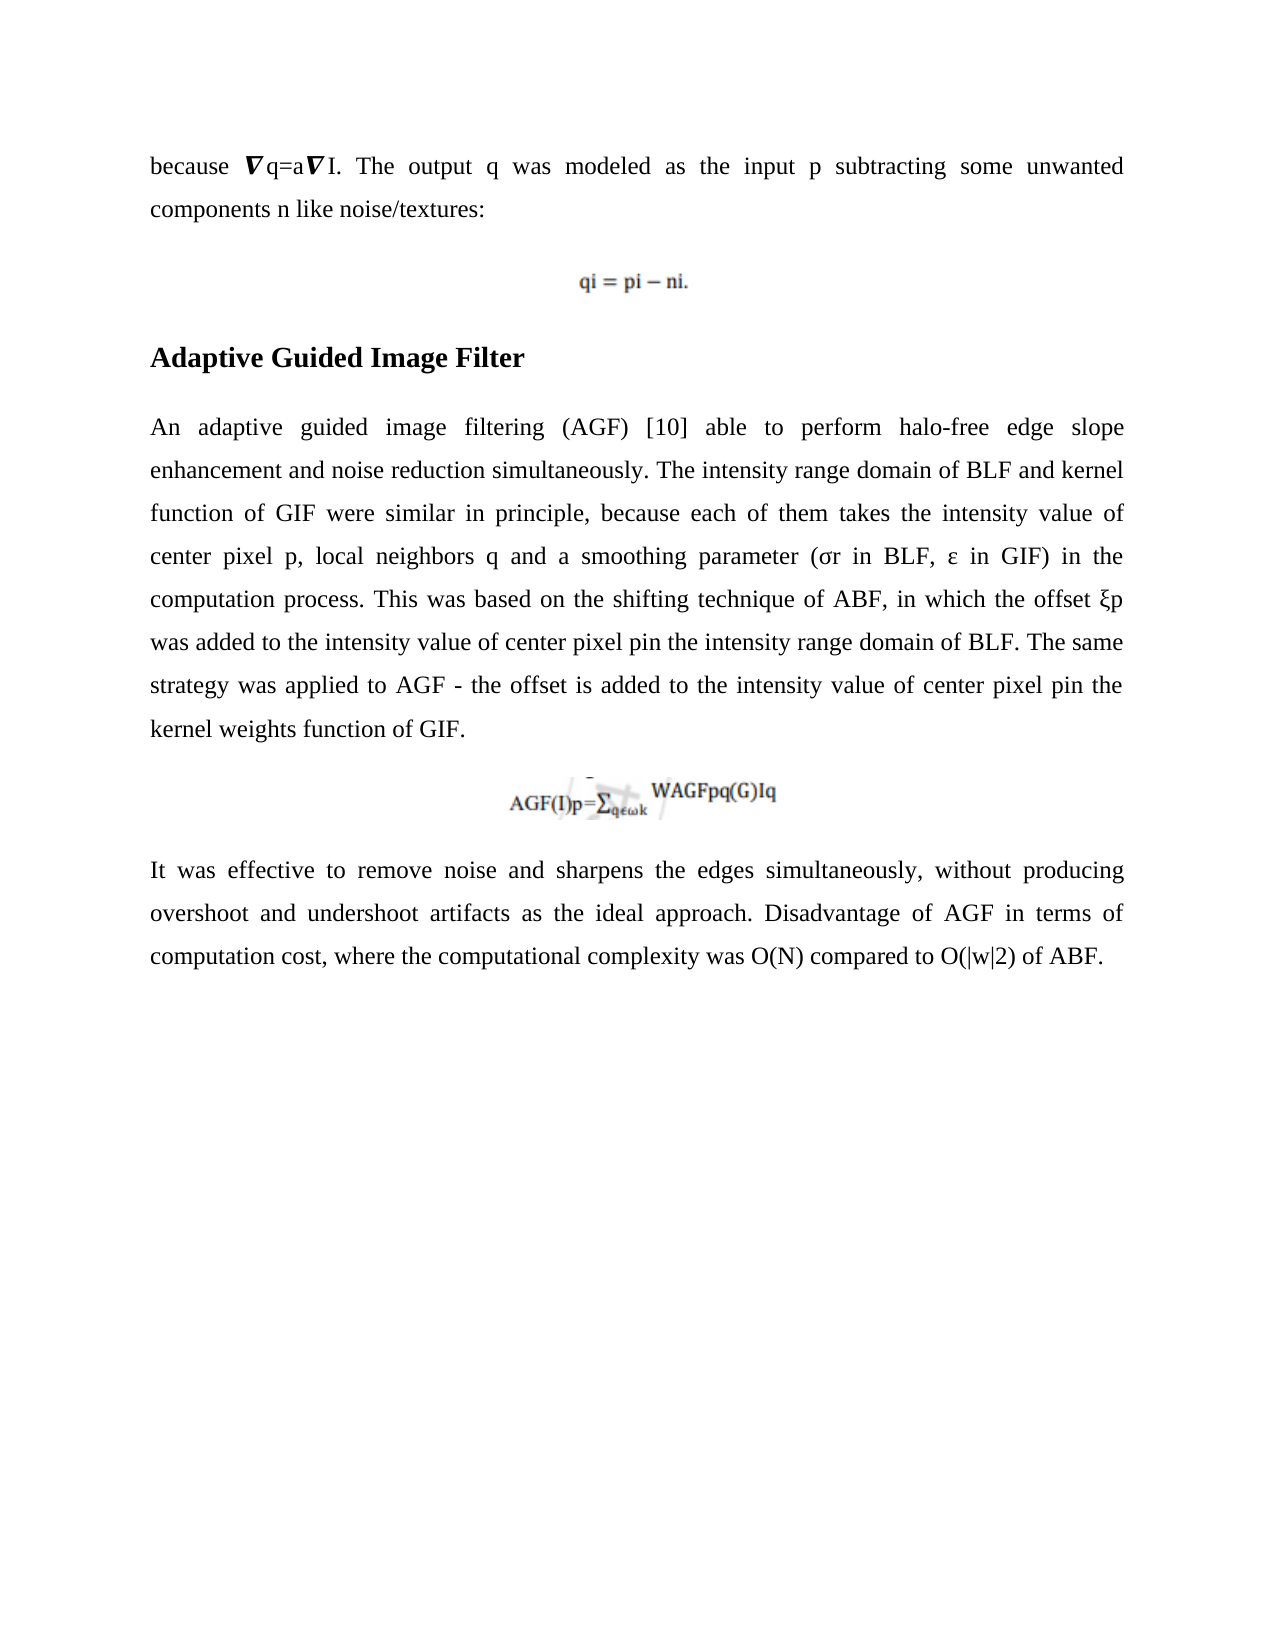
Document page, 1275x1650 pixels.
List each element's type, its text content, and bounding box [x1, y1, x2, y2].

text It was effective to remove noise and sharpens the edges simultaneously, without producing overshoot and undershoot artifacts as the ideal approach. Disadvantage of AGF in terms of computation cost, where the computational complexity was O(N) compared to O(|w|2) of ABF. [150, 855, 1125, 970]
text Adaptive Guided Image Filter [150, 341, 1125, 374]
picture [569, 258, 707, 306]
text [150, 150, 1125, 223]
picture [494, 777, 782, 820]
text An adaptive guided image filtering (AGF) [10] able to perform halo-free edge slope enhancement and noise reduction simultaneously. The intensity range domain of BLF and kernel function of GIF were similar in principle, because each of them takes the intensity value of center pixel p, local neighbors q and a smoothing parameter (σr in BLF, ε in GIF) in the computation process. This was based on the shifting technique of ABF, in which the offset ξp was added to the intensity value of center pixel pin the intensity range domain of BLF. The same strategy was applied to AGF - the offset is added to the intensity value of center pixel pin the kernel weights function of GIF. [150, 412, 1125, 742]
